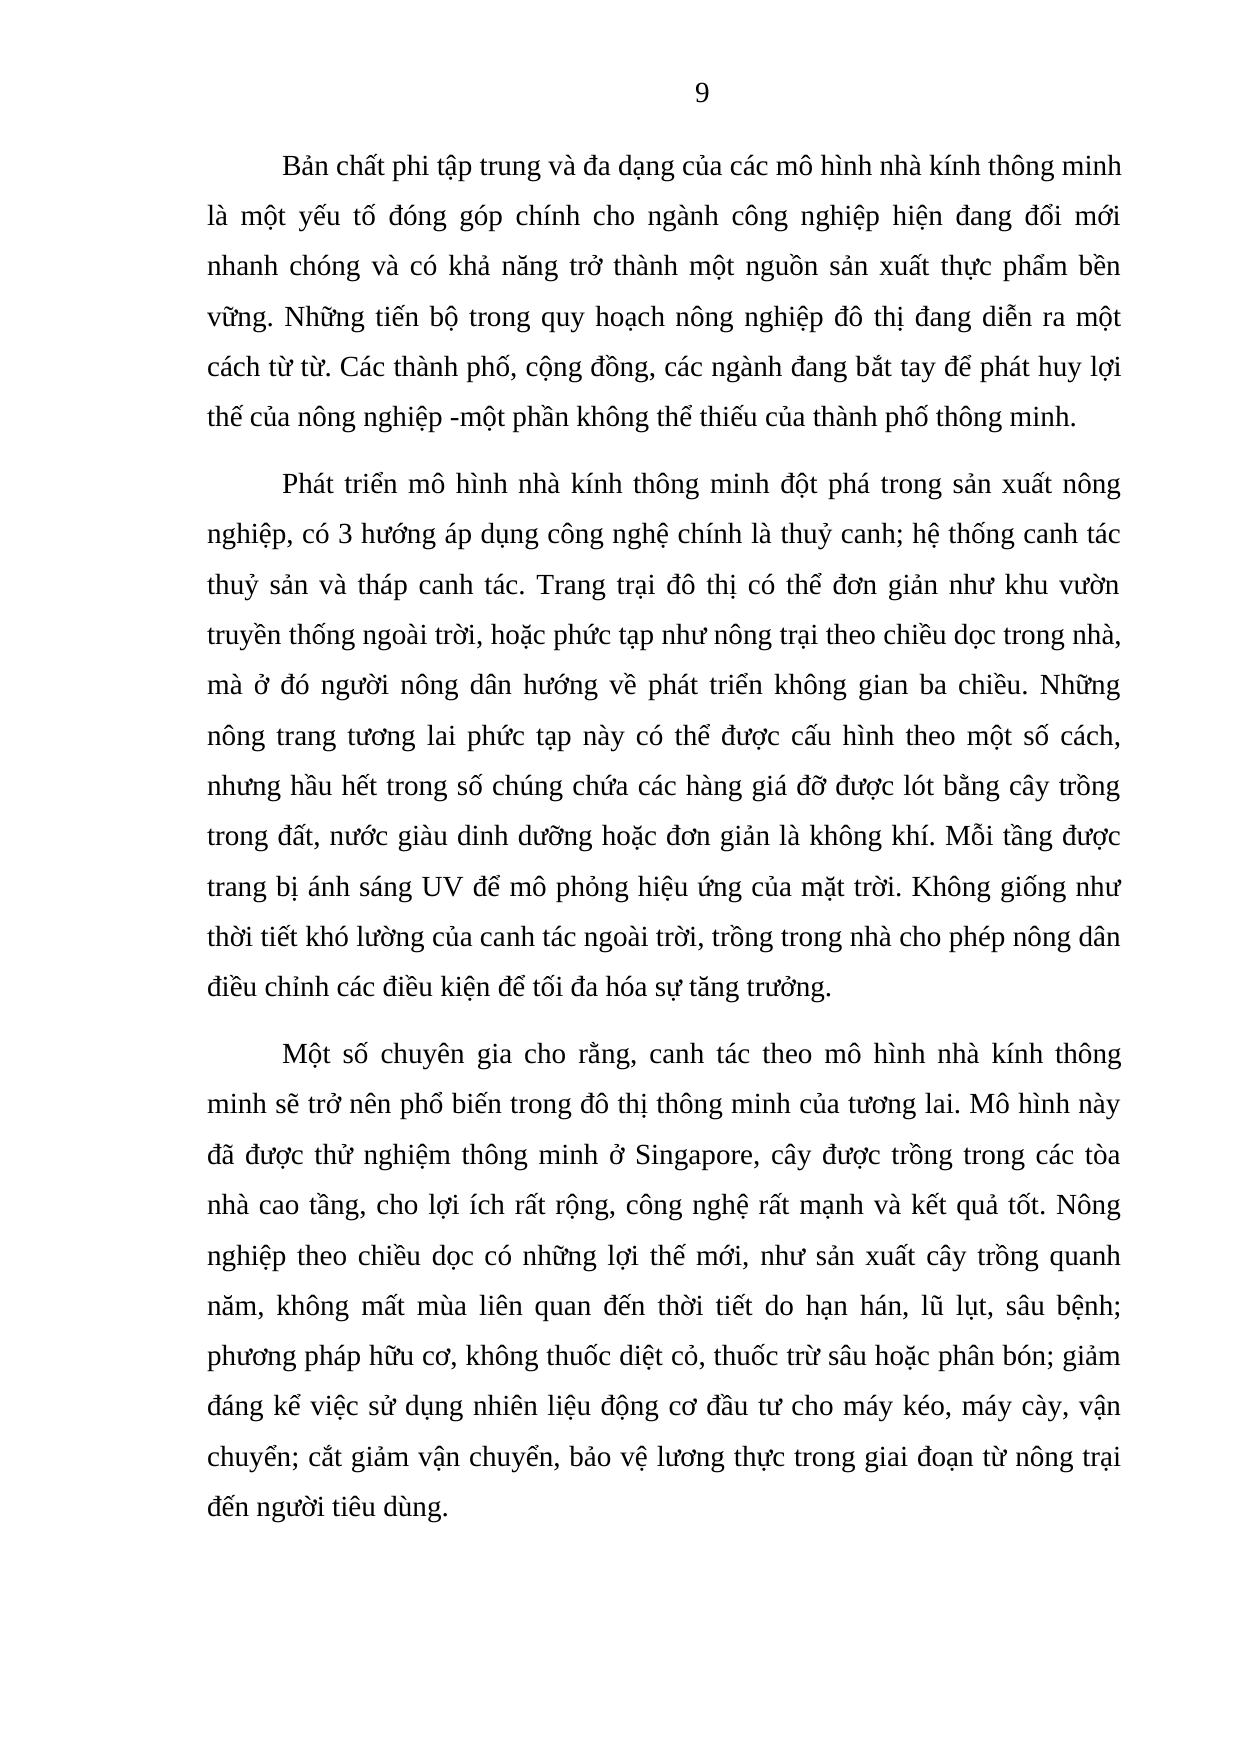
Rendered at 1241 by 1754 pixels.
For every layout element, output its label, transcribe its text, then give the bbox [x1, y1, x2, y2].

text Phát triển mô hình nhà kính thông minh đột phá trong sản xuất nông nghiệp, có 3 hướng áp dụng công nghệ chính là thuỷ canh; hệ thống canh tác thuỷ sản và tháp canh tác. Trang trại đô thị có thể đơn giản như khu vườn truyền thống ngoài trời, hoặc phức tạp như nông trại theo chiều dọc trong nhà, mà ở đó người nông dân hướng về phát triển không gian ba chiều. Những nông trang tương lai phức tạp này có thể được cấu hình theo một số cách, nhưng hầu hết trong số chúng chứa các hàng giá đỡ được lót bằng cây trồng trong đất, nước giàu dinh dưỡng hoặc đơn giản là không khí. Mỗi tầng được trang bị ánh sáng UV để mô phỏng hiệu ứng của mặt trời. Không giống như thời tiết khó lường của canh tác ngoài trời, trồng trong nhà cho phép nông dân điều chỉnh các điều kiện để tối đa hóa sự tăng trưởng. [207, 466, 1122, 1003]
text Một số chuyên gia cho rằng, canh tác theo mô hình nhà kính thông minh sẽ trở nên phổ biến trong đô thị thông minh của tương lai. Mô hình này đã được thử nghiệm thông minh ở Singapore, cây được trồng trong các tòa nhà cao tầng, cho lợi ích rất rộng, công nghệ rất mạnh và kết quả tốt. Nông nghiệp theo chiều dọc có những lợi thế mới, như sản xuất cây trồng quanh năm, không mất mùa liên quan đến thời tiết do hạn hán, lũ lụt, sâu bệnh; phương pháp hữu cơ, không thuốc diệt cỏ, thuốc trừ sâu hoặc phân bón; giảm đáng kể việc sử dụng nhiên liệu động cơ đầu tư cho máy kéo, máy cày, vận chuyển; cắt giảm vận chuyển, bảo vệ lương thực trong giai đoạn từ nông trại đến người tiêu dùng. [207, 1036, 1122, 1523]
text Bản chất phi tập trung và đa dạng của các mô hình nhà kính thông minh là một yếu tố đóng góp chính cho ngành công nghiệp hiện đang đổi mới nhanh chóng và có khả năng trở thành một nguồn sản xuất thực phẩm bền vững. Những tiến bộ trong quy hoạch nông nghiệp đô thị đang diễn ra một cách từ từ. Các thành phố, cộng đồng, các ngành đang bắt tay để phát huy lợi thế của nông nghiệp -một phần không thể thiếu của thành phố thông minh. [207, 148, 1122, 433]
